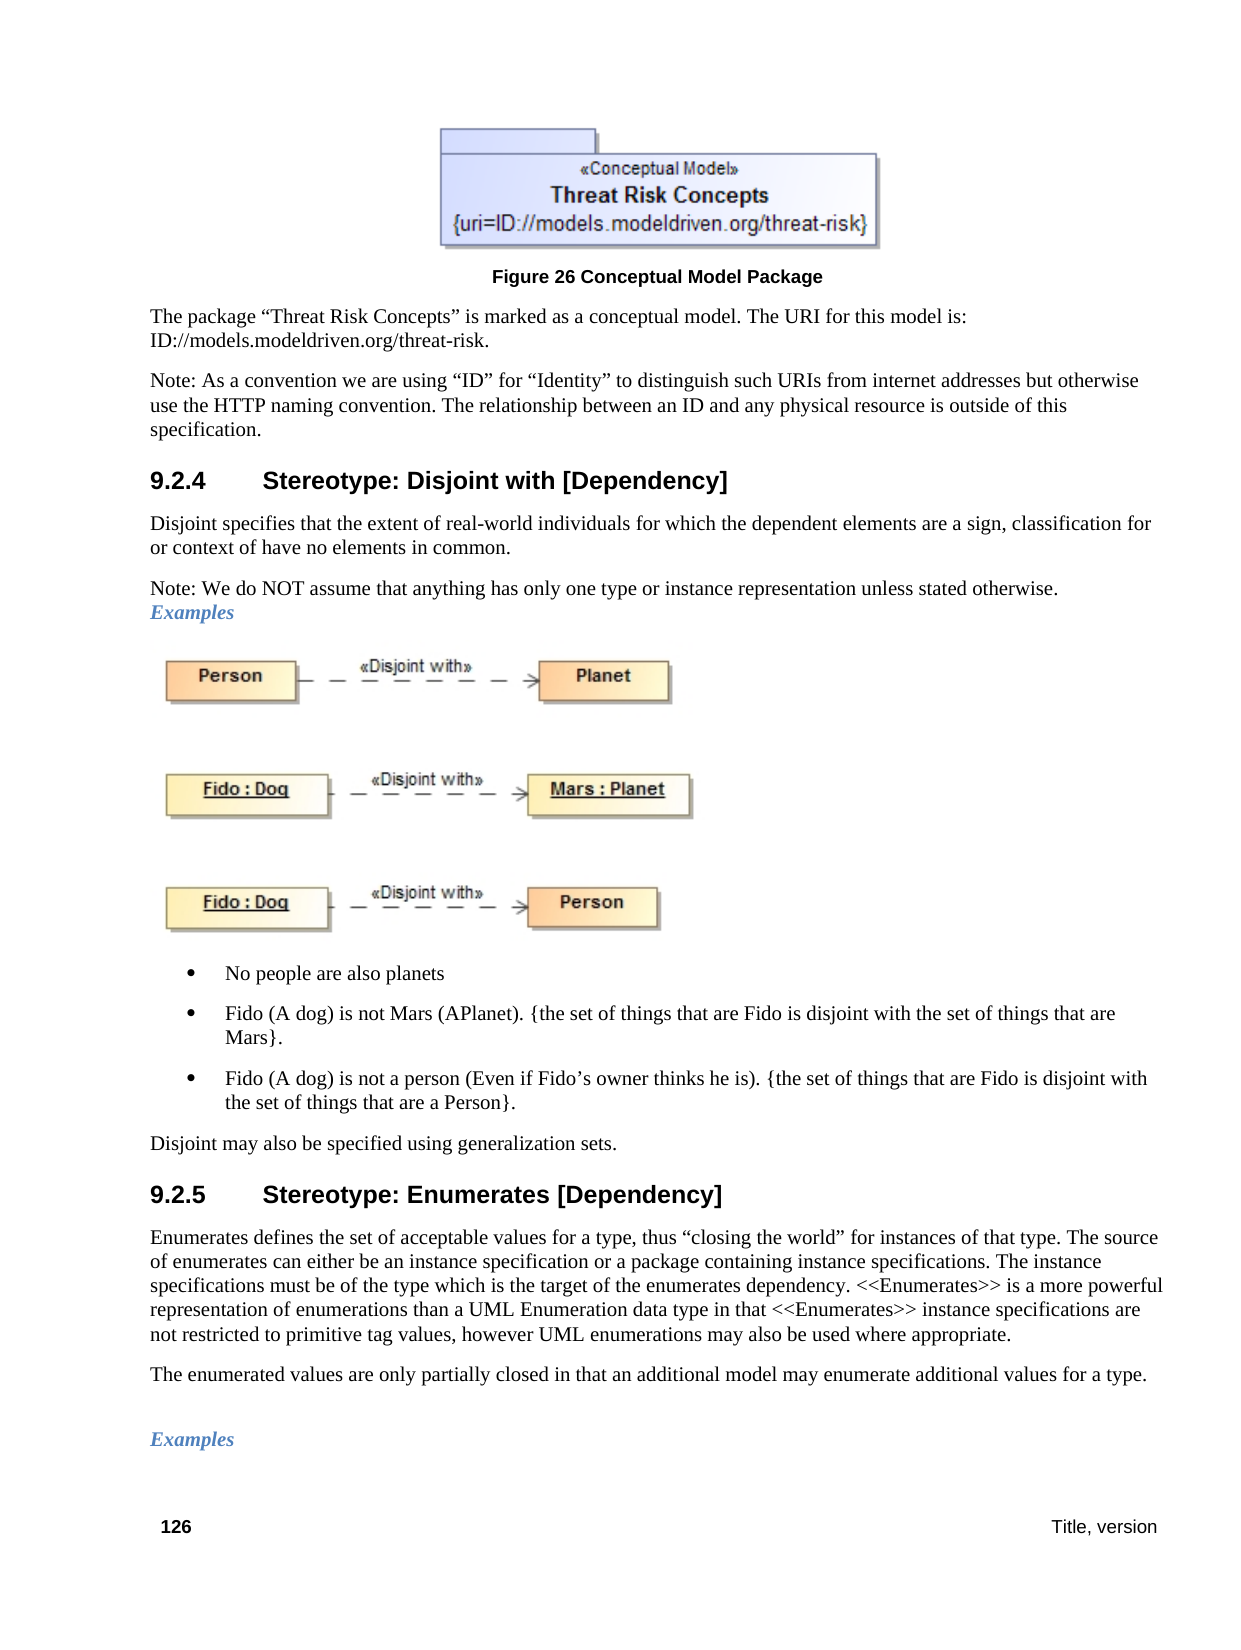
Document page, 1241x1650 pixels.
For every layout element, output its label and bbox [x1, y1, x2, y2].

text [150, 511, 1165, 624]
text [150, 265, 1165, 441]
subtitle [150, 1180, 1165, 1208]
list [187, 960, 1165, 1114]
picture [150, 640, 705, 944]
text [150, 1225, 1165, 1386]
picture [424, 112, 892, 261]
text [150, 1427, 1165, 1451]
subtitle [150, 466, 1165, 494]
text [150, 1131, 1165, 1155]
